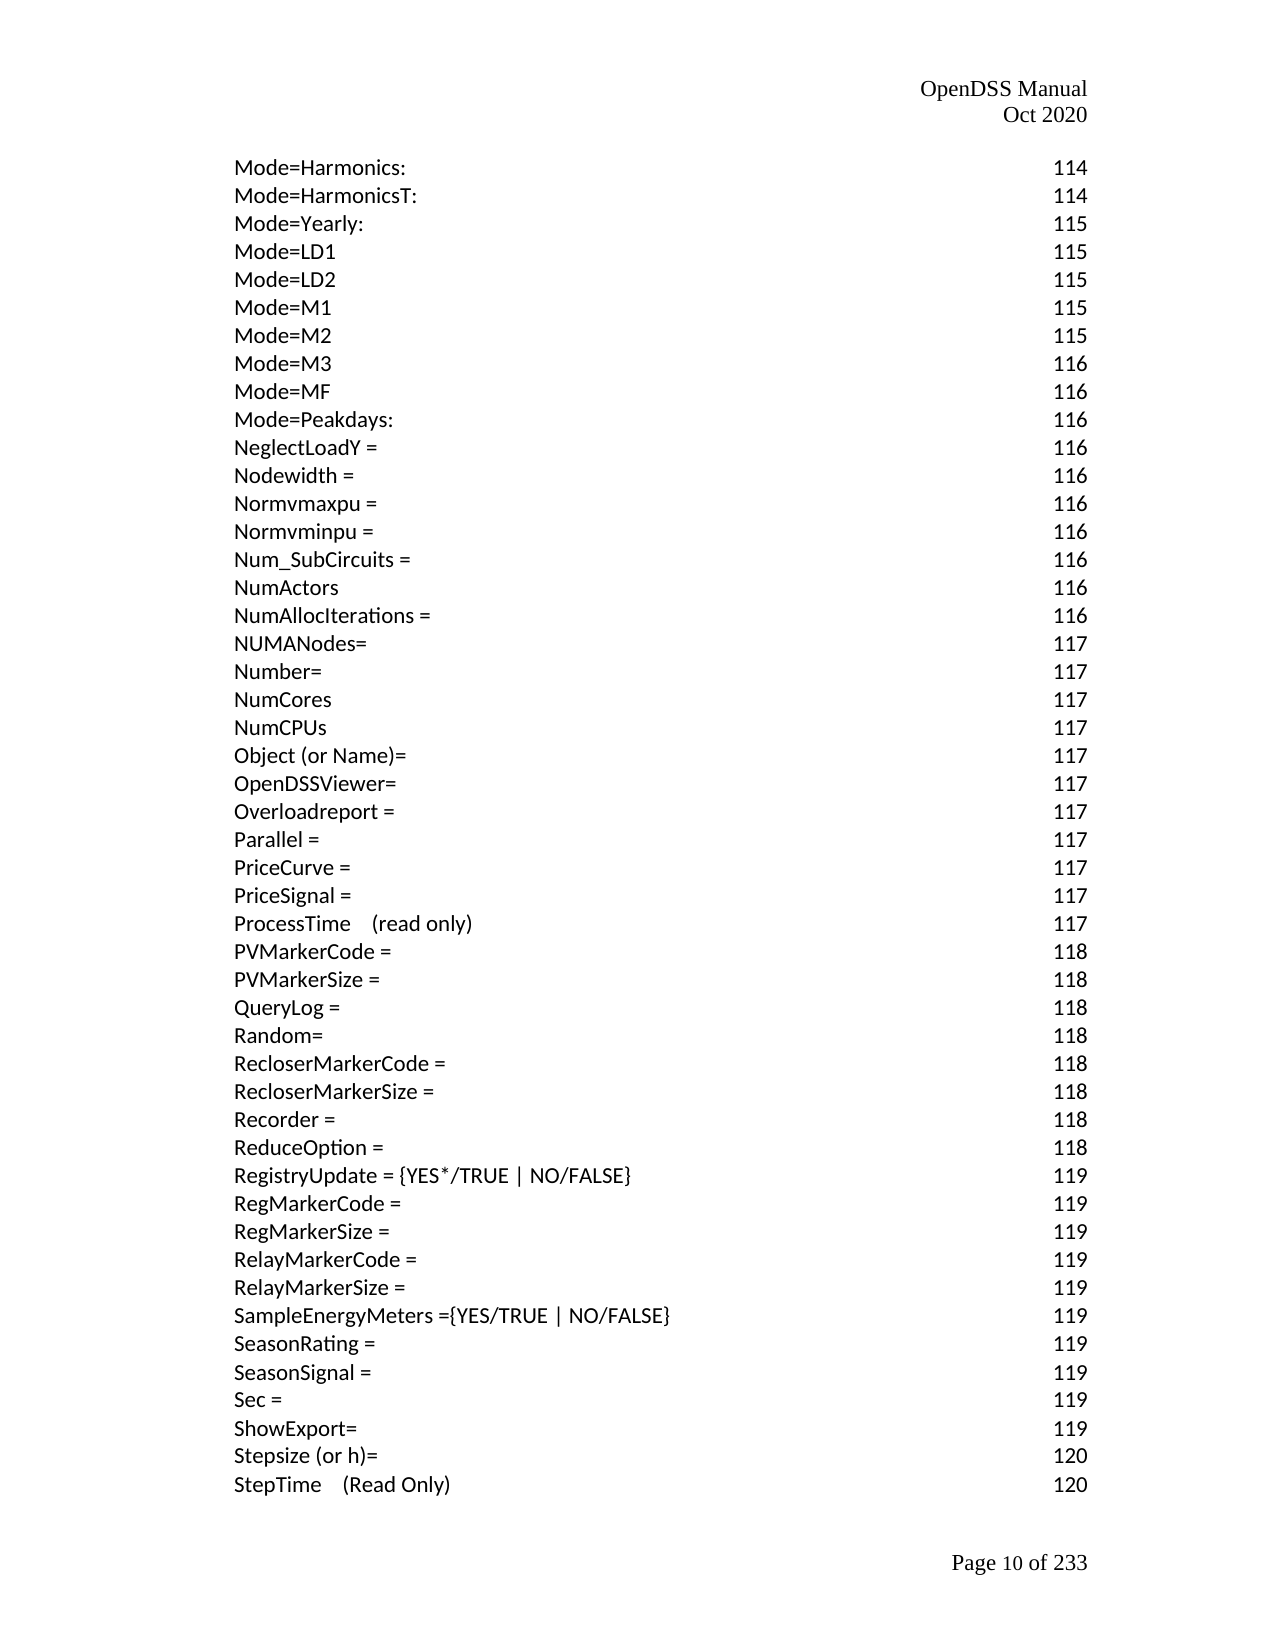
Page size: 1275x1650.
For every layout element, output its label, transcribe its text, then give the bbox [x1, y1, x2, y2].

text RegMarkerSize = 119 [234, 1217, 1087, 1246]
text Overloadreport = 117 [234, 797, 1087, 825]
text PVMarkerSize = 118 [234, 965, 1087, 993]
text Mode=Peakdays: 116 [234, 405, 1087, 433]
text PriceCurve = 117 [234, 853, 1087, 881]
text Normvmaxpu = 116 [234, 489, 1087, 517]
text Mode=LD2 115 [234, 265, 1087, 293]
text ProcessTime (read only) 117 [234, 909, 1087, 937]
text Mode=MF 116 [234, 377, 1087, 405]
text NumCPUs 117 [234, 713, 1087, 741]
text ReduceOption = 118 [234, 1133, 1087, 1161]
text SeasonSignal = 119 [234, 1358, 1087, 1386]
text QueryLog = 118 [234, 993, 1087, 1021]
text Mode=HarmonicsT: 114 [234, 181, 1087, 209]
text Stepsize (or h)= 120 [234, 1442, 1087, 1470]
text Mode=Harmonics: 114 [234, 153, 1087, 181]
text RegistryUpdate = {YES*/TRUE | NO/FALSE} 119 [234, 1161, 1087, 1189]
text SampleEnergyMeters ={YES/TRUE | NO/FALSE} 119 [234, 1302, 1087, 1329]
text StepTime (Read Only) 120 [234, 1470, 1087, 1498]
text Number= 117 [234, 657, 1087, 685]
text NUMANodes= 117 [234, 629, 1087, 657]
text RecloserMarkerSize = 118 [234, 1077, 1087, 1105]
text Mode=Yearly: 115 [234, 209, 1087, 237]
text NumAllocIterations = 116 [234, 601, 1087, 629]
text Recorder = 118 [234, 1105, 1087, 1133]
text NumActors 116 [234, 573, 1087, 601]
text RecloserMarkerCode = 118 [234, 1049, 1087, 1077]
text OpenDSSViewer= 117 [234, 769, 1087, 797]
text Nodewidth = 116 [234, 461, 1087, 489]
text Mode=M2 115 [234, 321, 1087, 349]
text RelayMarkerCode = 119 [234, 1246, 1087, 1273]
text ShowExport= 119 [234, 1414, 1087, 1442]
text Parallel = 117 [234, 825, 1087, 853]
text PVMarkerCode = 118 [234, 937, 1087, 965]
text Num_SubCircuits = 116 [234, 545, 1087, 573]
text NumCores 117 [234, 685, 1087, 713]
text Object (or Name)= 117 [234, 741, 1087, 769]
text Mode=M3 116 [234, 349, 1087, 377]
text RelayMarkerSize = 119 [234, 1273, 1087, 1302]
text Random= 118 [234, 1021, 1087, 1049]
text Mode=LD1 115 [234, 237, 1087, 265]
text Mode=M1 115 [234, 293, 1087, 321]
text NeglectLoadY = 116 [234, 433, 1087, 461]
text RegMarkerCode = 119 [234, 1189, 1087, 1217]
text SeasonRating = 119 [234, 1329, 1087, 1358]
text PriceSignal = 117 [234, 881, 1087, 909]
text Normvminpu = 116 [234, 517, 1087, 545]
text Sec = 119 [234, 1386, 1087, 1414]
